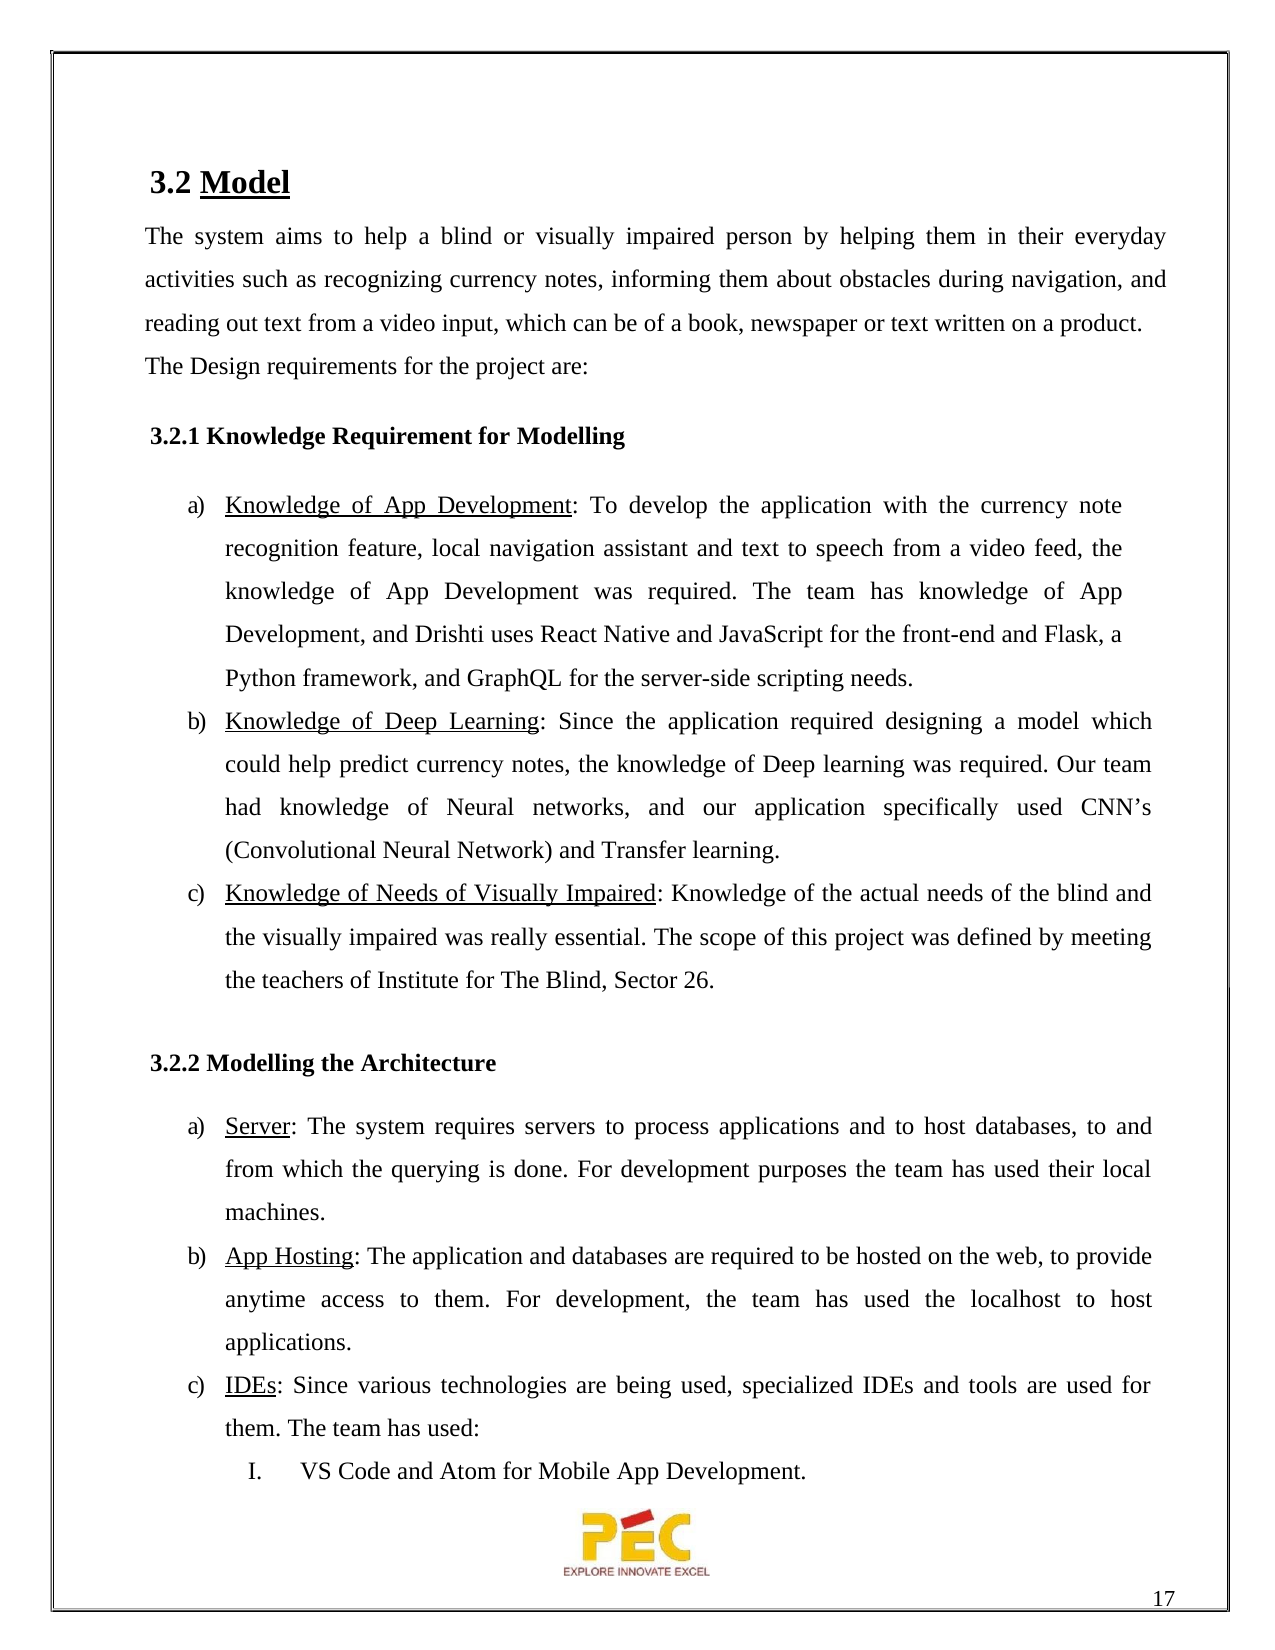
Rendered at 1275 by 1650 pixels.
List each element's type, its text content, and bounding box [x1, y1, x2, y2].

list Knowledge of Needs of Visually Impaired: Knowledge of the actual needs of the blind and the visually impaired was really essential. The scope of this project was defined by meeting the teachers of Institute for The Blind, Sector 26. [187, 878, 1153, 993]
list Server: The system requires servers to process applications and to host databases, to and from which the querying is done. For development purposes the team has used their local machines. [187, 1111, 1153, 1226]
list Knowledge of App Development: To develop the application with the currency note recognition feature, local navigation assistant and text to speech from a video feed, the knowledge of App Development was required. The team has knowledge of App Development, and Drishti uses React Native and JavaScript for the front-end and Flask, a Python framework, and GraphQL for the server-side scripting needs. [187, 490, 1123, 691]
list Knowledge of Deep Learning: Since the application required designing a model which could help predict currency notes, the knowledge of Deep learning was required. Our team had knowledge of Neural networks, and our application specifically used CNN’s (Convolutional Neural Network) and Transfer learning. [187, 706, 1153, 864]
text The Design requirements for the project are: [144, 351, 1168, 379]
picture [50, 50, 1227, 54]
subtitle Knowledge Requirement for Modelling [150, 421, 1194, 449]
subtitle Modelling the Architecture [150, 1048, 1194, 1077]
subtitle 3.2 Model [149, 163, 1168, 201]
list App Hosting: The application and databases are required to be hosted on the web, to provide anytime access to them. For development, the team has used the localhost to host applications. [187, 1241, 1153, 1356]
list VS Code and Atom for Mobile App Development. [248, 1456, 1194, 1485]
text The system aims to help a blind or visually impaired person by helping them in their everyday activities such as recognizing currency notes, informing them about obstacles during navigation, and reading out text from a video input, which can be of a book, newspaper or text written on a product. [144, 221, 1168, 336]
picture [563, 1508, 710, 1576]
list IDEs: Since various technologies are being used, specialized IDEs and tools are used for them. The team has used: [187, 1370, 1152, 1442]
picture [53, 1608, 1227, 1612]
